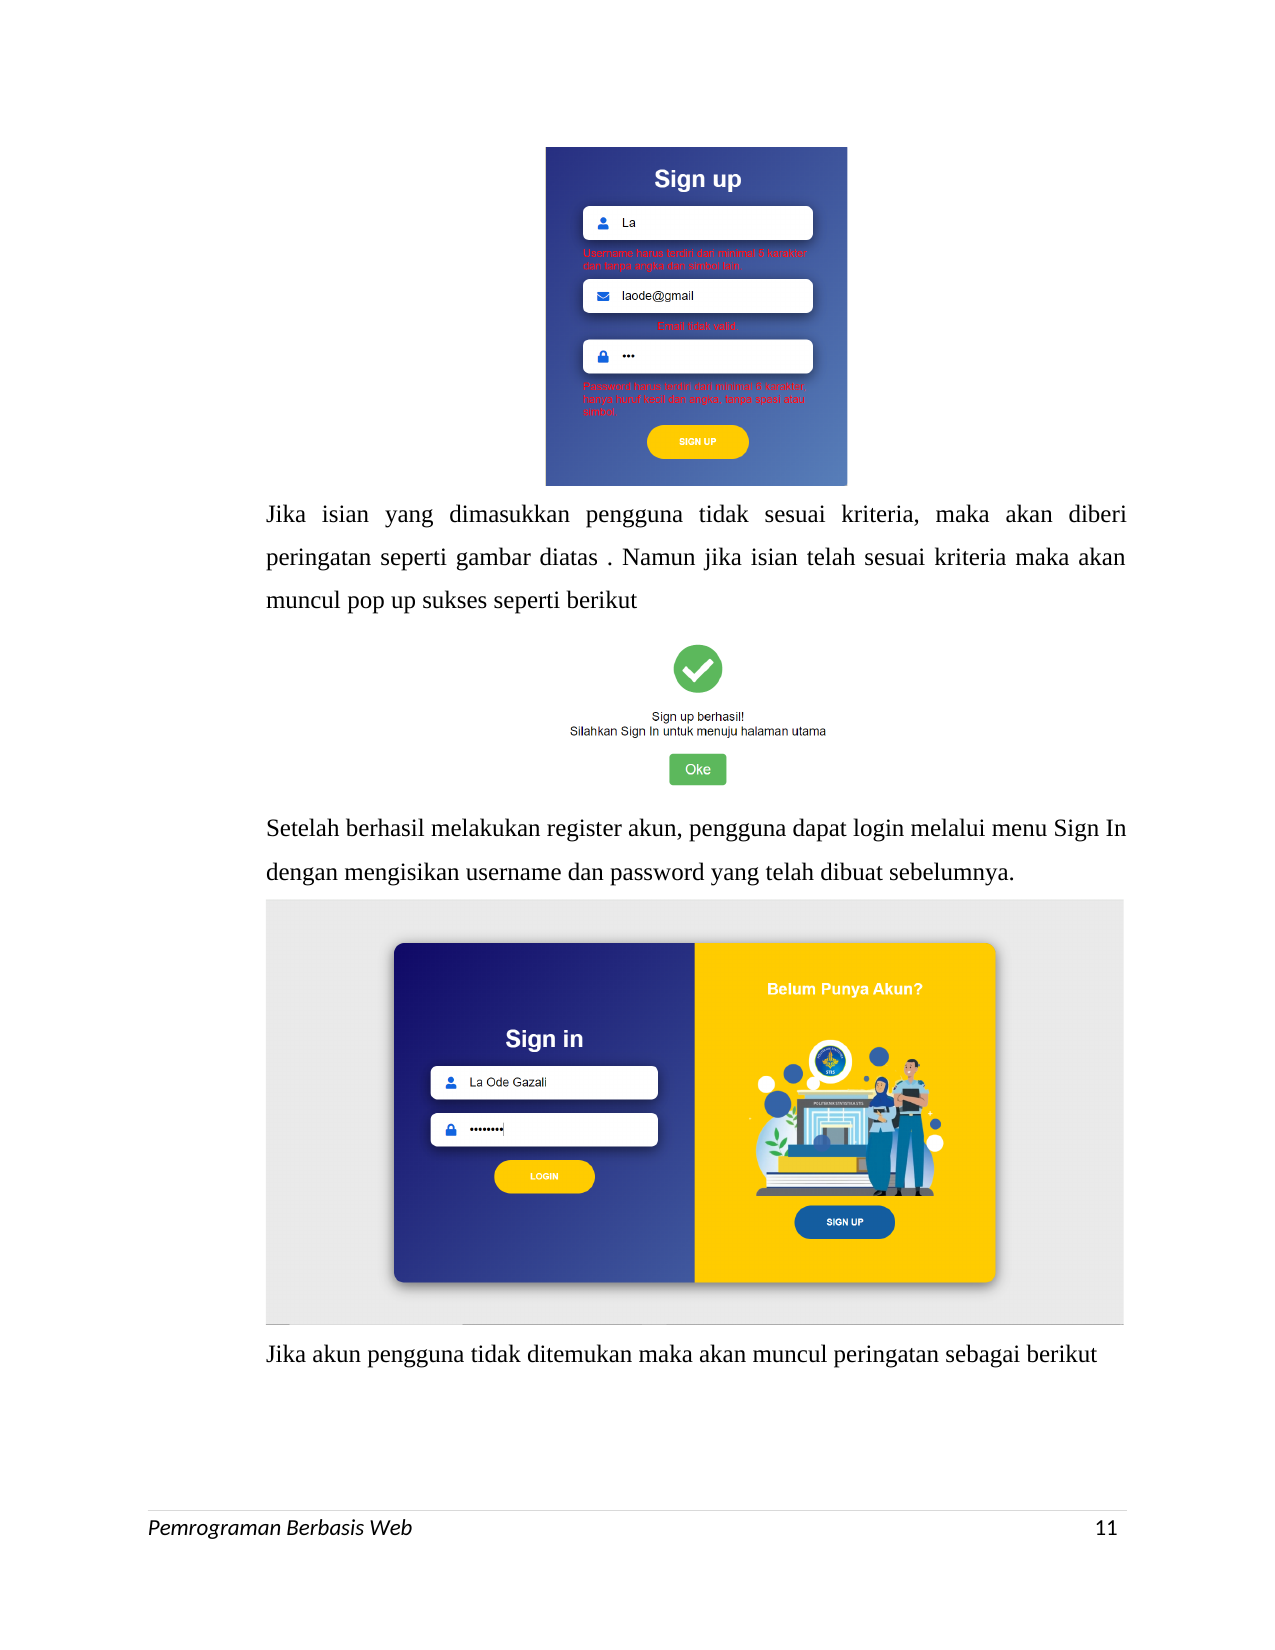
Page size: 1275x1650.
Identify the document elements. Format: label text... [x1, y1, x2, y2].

picture [545, 147, 848, 486]
picture [265, 899, 1124, 1325]
picture [556, 628, 837, 800]
list Jika akun pengguna tidak ditemukan maka akan muncul peringatan sebagai berikut [266, 1339, 1127, 1367]
list Setelah berhasil melakukan register akun, pengguna dapat login melalui menu Sign In dengan mengisikan username dan password yang telah dibuat sebelumnya. [266, 813, 1127, 885]
list Jika isian yang dimasukkan pengguna tidak sesuai kriteria, maka akan diberi peringatan seperti gambar diatas . Namun jika isian telah sesuai kriteria maka akan muncul pop up sukses seperti berikut [266, 499, 1127, 614]
